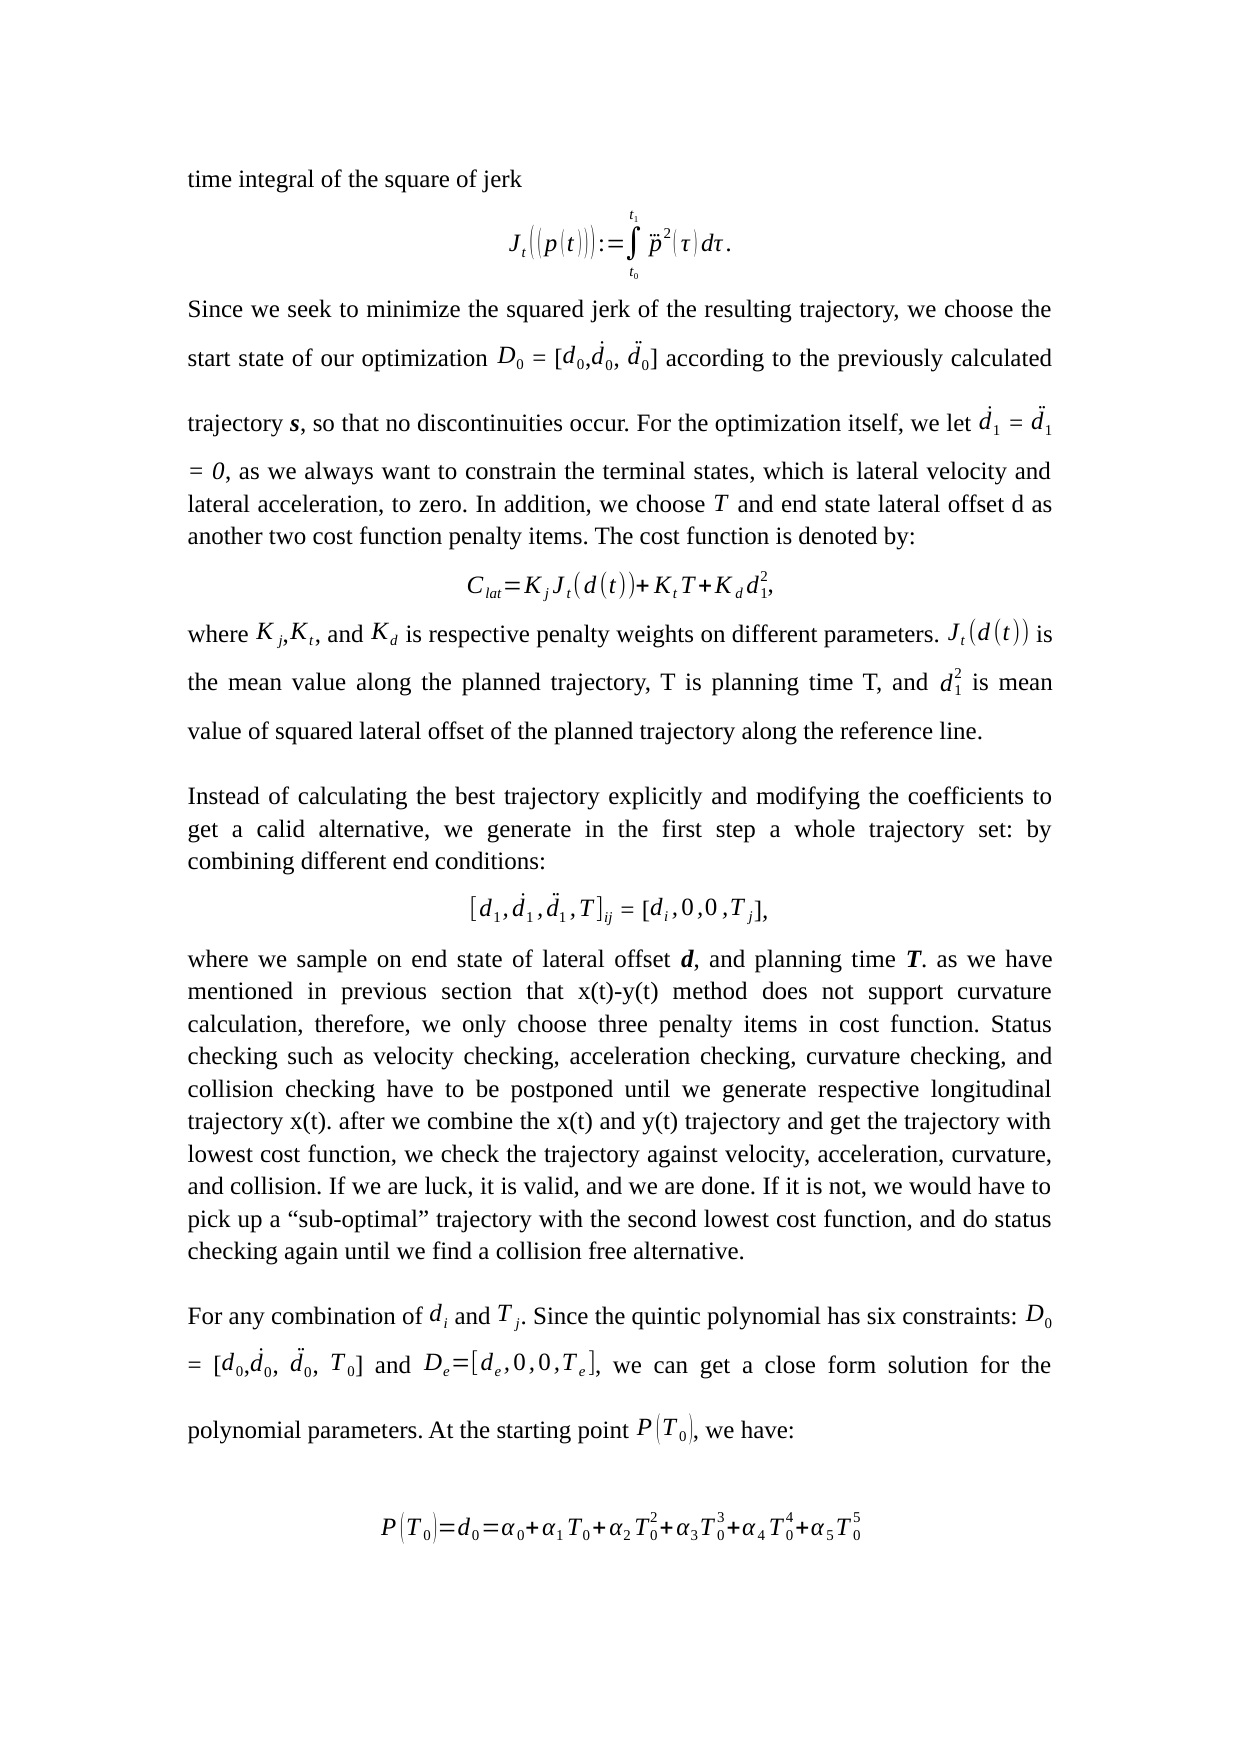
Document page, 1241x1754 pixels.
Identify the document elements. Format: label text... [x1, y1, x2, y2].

text = [], [187, 877, 1053, 942]
text , [187, 552, 1053, 617]
text Since we seek to minimize the squared jerk of the resulting trajectory, we choose the start state of our optimization = [,, ] according to the previously calculated trajectory s, so that no discontinuities occur. For the optimization itself, we let = = 0, as we always want to constrain the terminal states, which is lateral velocity and lateral acceleration, to zero. In addition, we choose and end state lateral offset d as another two cost function penalty items. The cost function is denoted by: [187, 292, 1053, 552]
text where ,, and is respective penalty weights on different parameters. is the mean value along the planned trajectory, T is planning time T, and is mean value of squared lateral offset of the planned trajectory along the reference line. [187, 617, 1053, 747]
text For any combination of and . Since the quintic polynomial has six constraints: = [,, , ] and , we can get a close form solution for the polynomial parameters. At the starting point , we have: [187, 1299, 1053, 1462]
text Instead of calculating the best trajectory explicitly and modifying the coefficients to get a calid alternative, we generate in the first step a whole trajectory set: by combining different end conditions: [187, 779, 1053, 877]
text where we sample on end state of lateral offset d, and planning time T. as we have mentioned in previous section that x(t)-y(t) method does not support curvature calculation, therefore, we only choose three penalty items in cost function. Status checking such as velocity checking, acceleration checking, curvature checking, and collision checking have to be postponed until we generate respective longitudinal trajectory x(t). after we combine the x(t) and y(t) trajectory and get the trajectory with lowest cost function, we check the trajectory against velocity, acceleration, curvature, and collision. If we are luck, it is valid, and we are done. If it is not, we would have to pick up a “sub-optimal” trajectory with the second lowest cost function, and do status checking again until we find a collision free alternative. [187, 942, 1053, 1267]
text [187, 162, 1053, 194]
